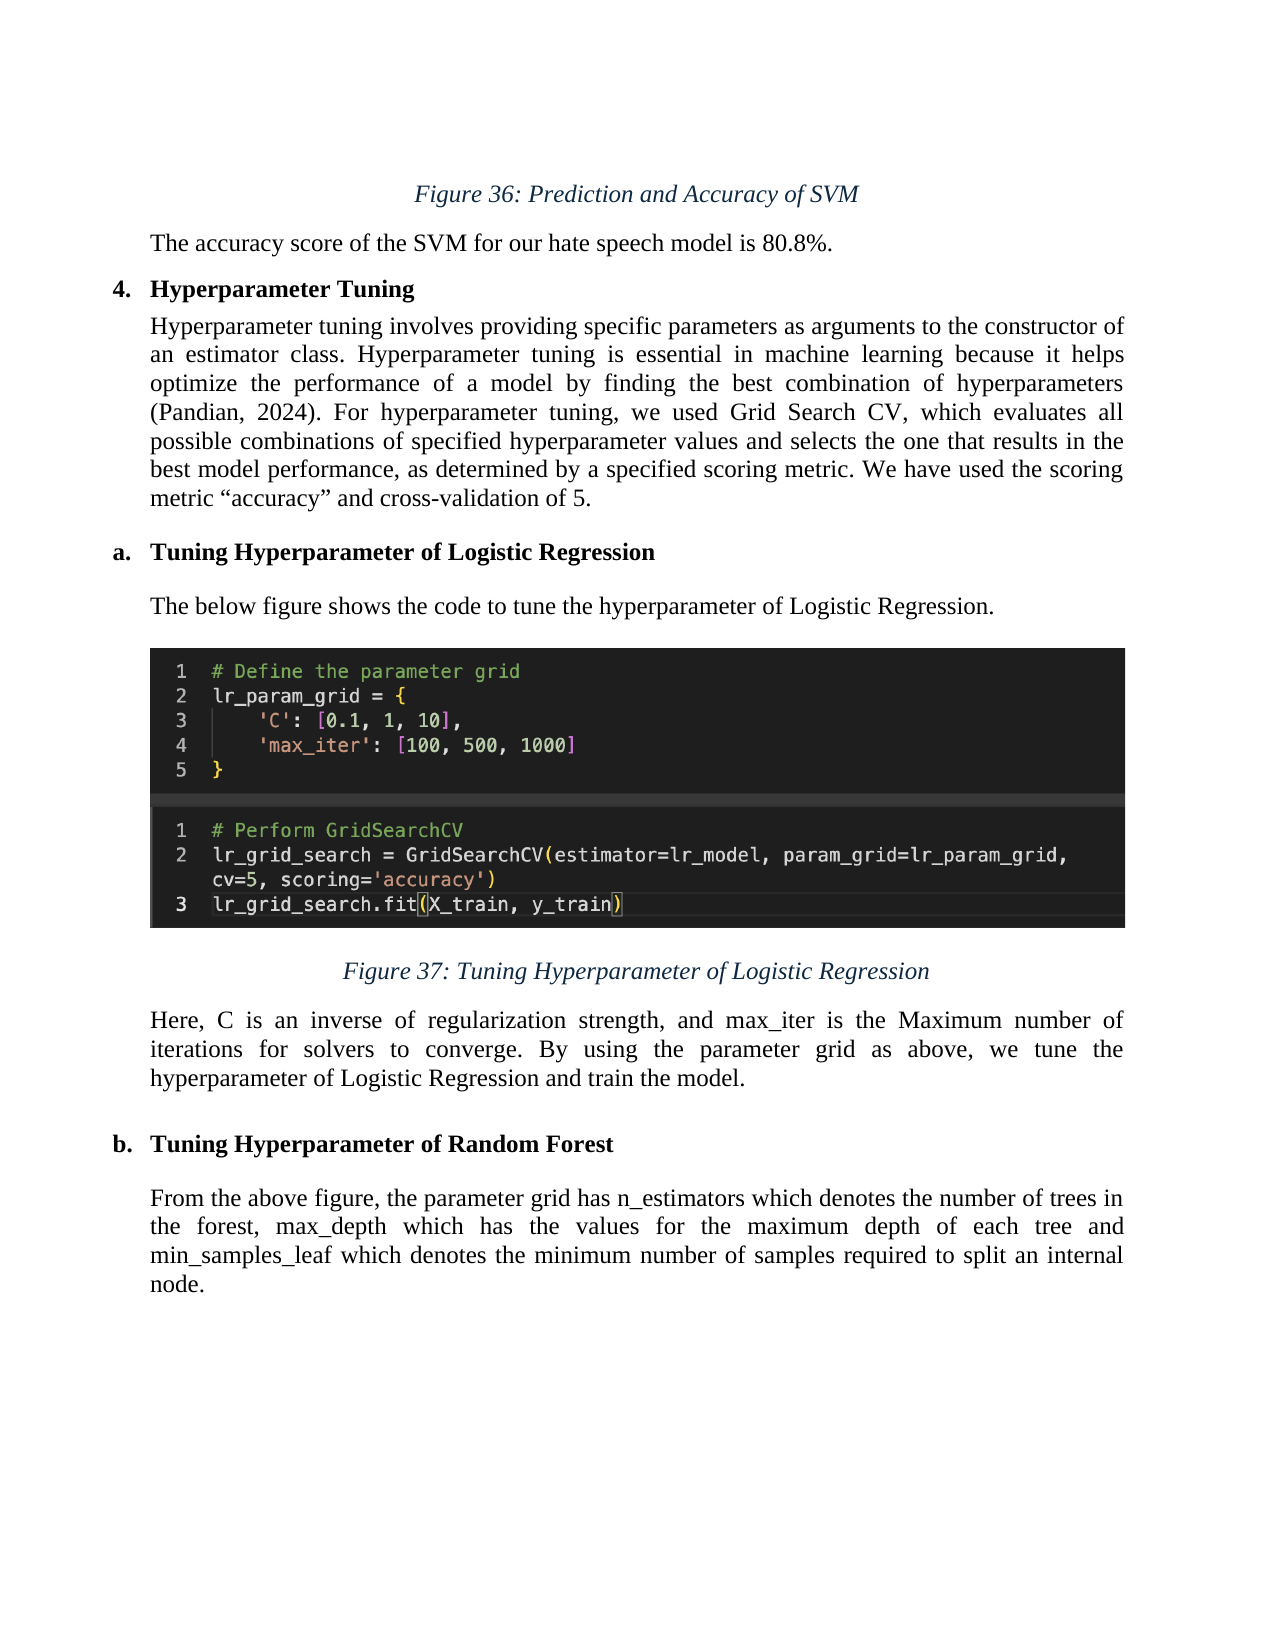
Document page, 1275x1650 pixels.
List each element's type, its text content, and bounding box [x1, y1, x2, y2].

subtitle Tuning Hyperparameter of Logistic Regression [112, 537, 1125, 566]
list The below figure shows the code to tune the hyperparameter of Logistic Regression. [150, 591, 1125, 619]
subtitle Hyperparameter Tuning [112, 274, 1125, 302]
text Figure 37: Tuning Hyperparameter of Logistic Regression [150, 956, 1125, 985]
text From the above figure, the parameter grid has n_estimators which denotes the number of trees in the forest, max_depth which has the values for the maximum depth of each tree and min_samples_leaf which denotes the minimum number of samples required to split an internal node. [150, 1183, 1125, 1298]
text Here, C is an inverse of regularization strength, and max_iter is the Maximum number of iterations for solvers to converge. By using the parameter grid as above, we tune the hyperparameter of Logistic Regression and train the model. [150, 1006, 1125, 1092]
picture [150, 648, 1125, 928]
text Hyperparameter tuning involves providing specific parameters as arguments to the constructor of an estimator class. Hyperparameter tuning is essential in machine learning because it helps optimize the performance of a model by finding the best combination of hyperparameters . For hyperparameter tuning, we used Grid Search CV, which evaluates all possible combinations of specified hyperparameter values and selects the one that results in the best model performance, as determined by a specified scoring metric. We have used the scoring metric “accuracy” and cross-validation of 5. [150, 311, 1125, 512]
text Figure 36: Prediction and Accuracy of SVM [150, 179, 1125, 207]
text The accuracy score of the SVM for our hate speech model is 80.8%. [150, 228, 1125, 257]
subtitle Tuning Hyperparameter of Random Forest [112, 1129, 1125, 1158]
